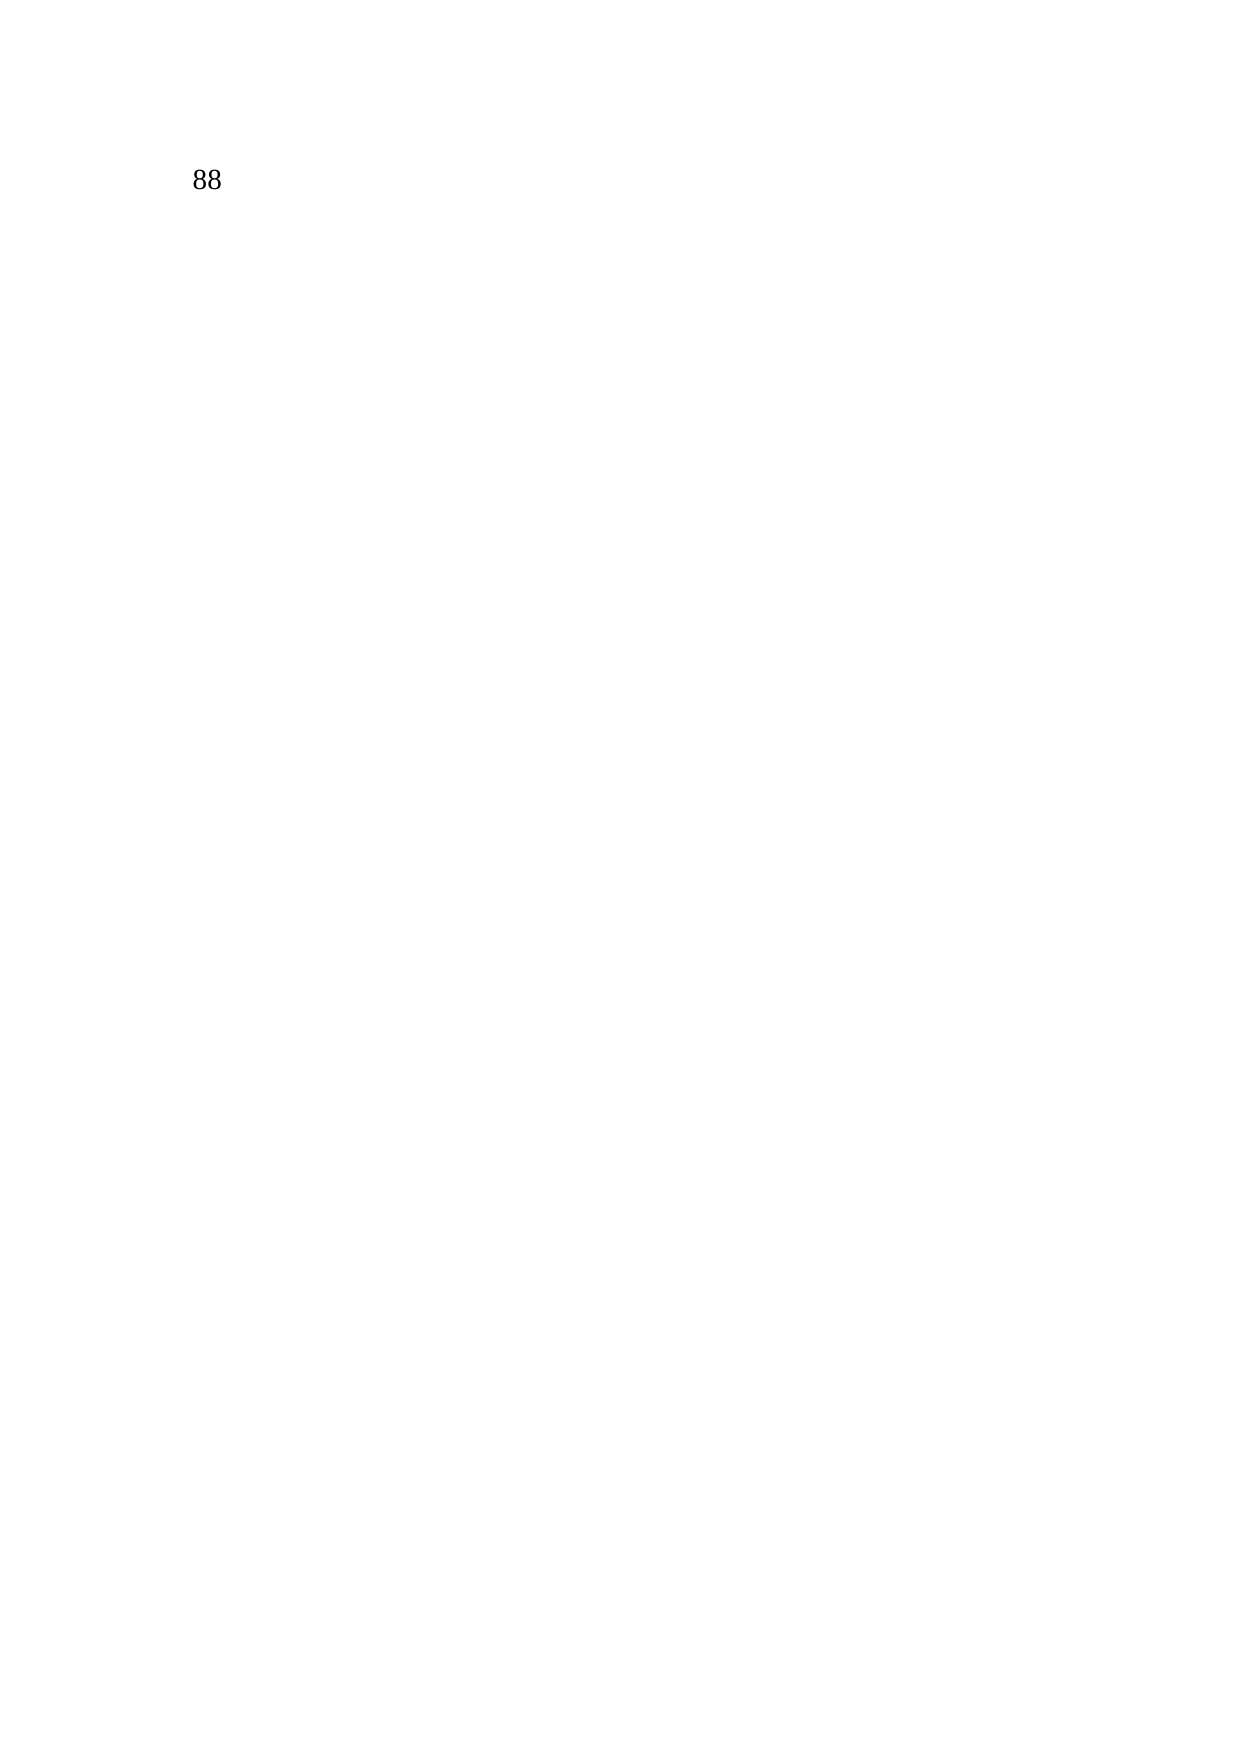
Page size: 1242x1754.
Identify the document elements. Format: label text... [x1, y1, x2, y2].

text 88 [119, 162, 1232, 196]
